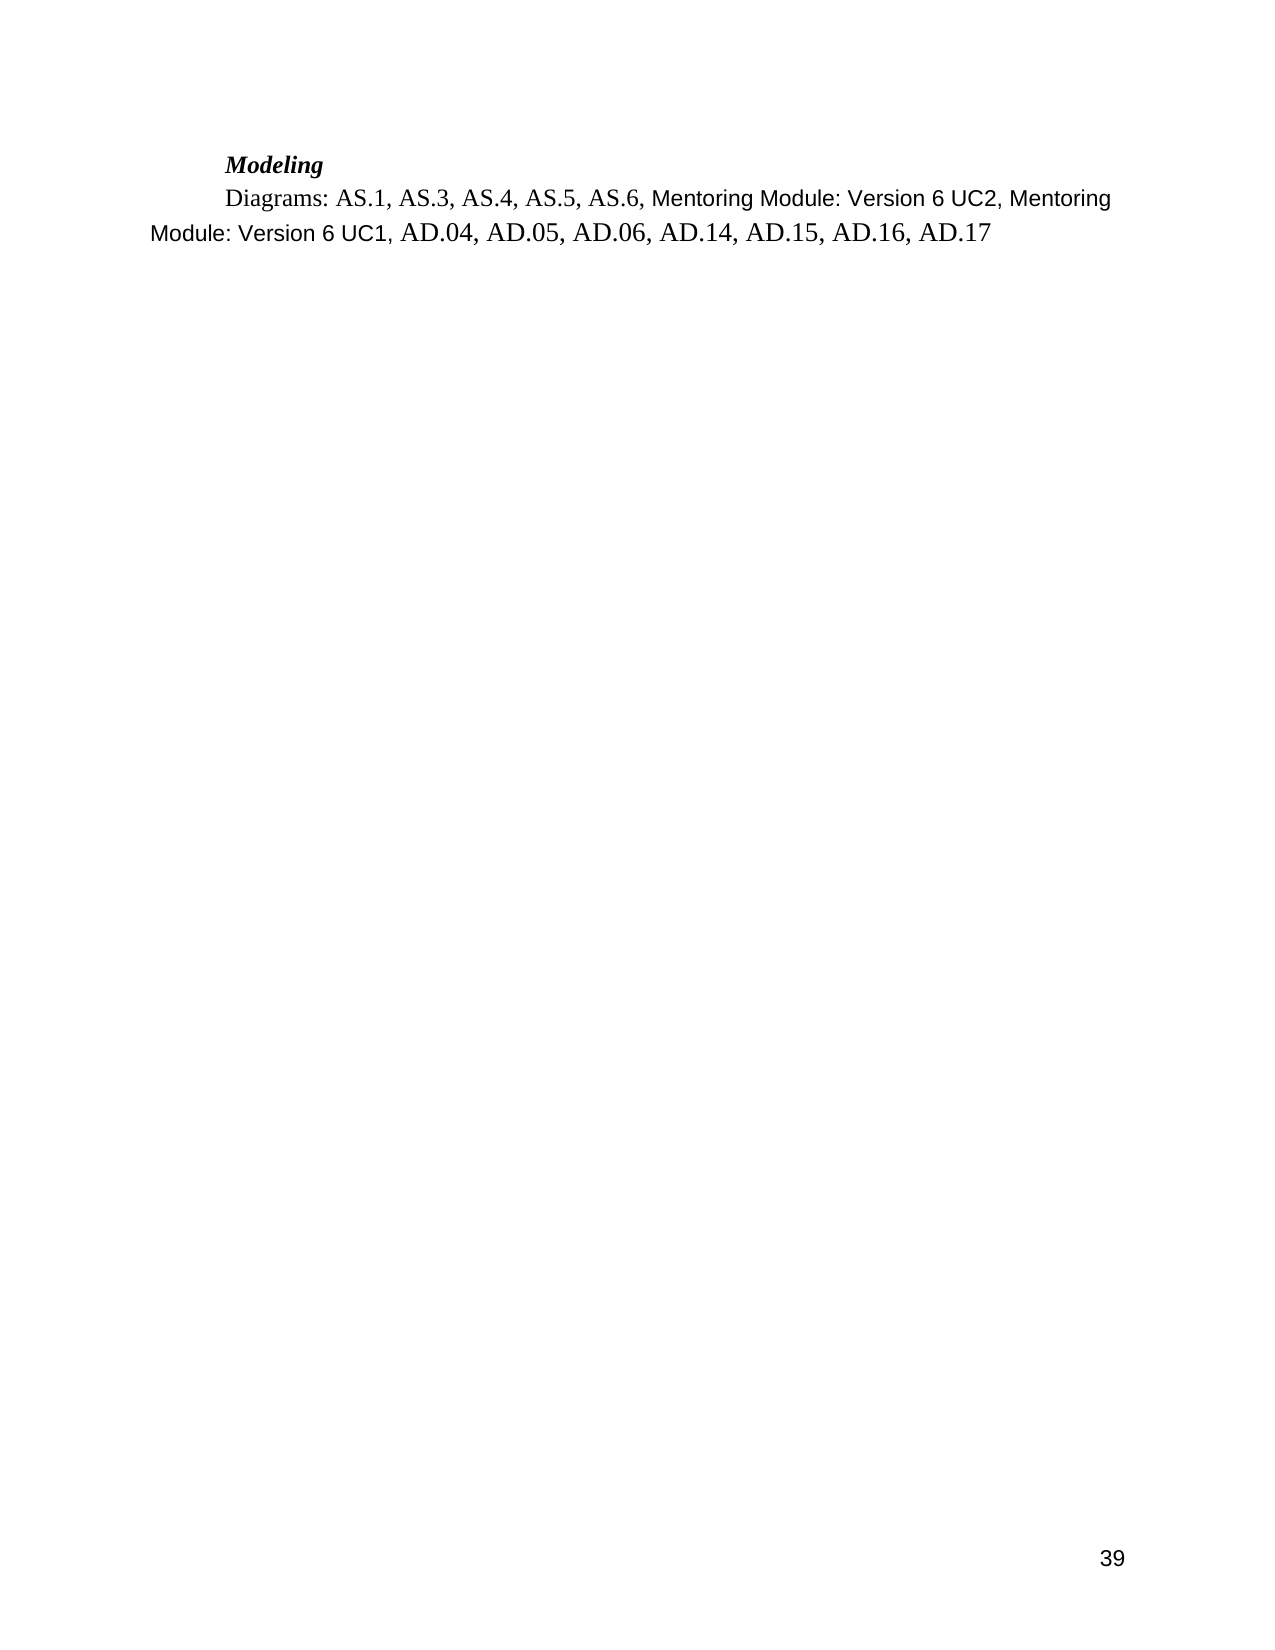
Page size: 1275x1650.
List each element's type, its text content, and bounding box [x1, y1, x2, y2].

text Diagrams: AS.1, AS.3, AS.4, AS.5, AS.6, Mentoring Module: Version 6 UC2, Mentoring Module: Version 6 UC1, AD.04, AD.05, AD.06, AD.14, AD.15, AD.16, AD.17 [150, 183, 1125, 247]
text Modeling [150, 150, 1125, 179]
